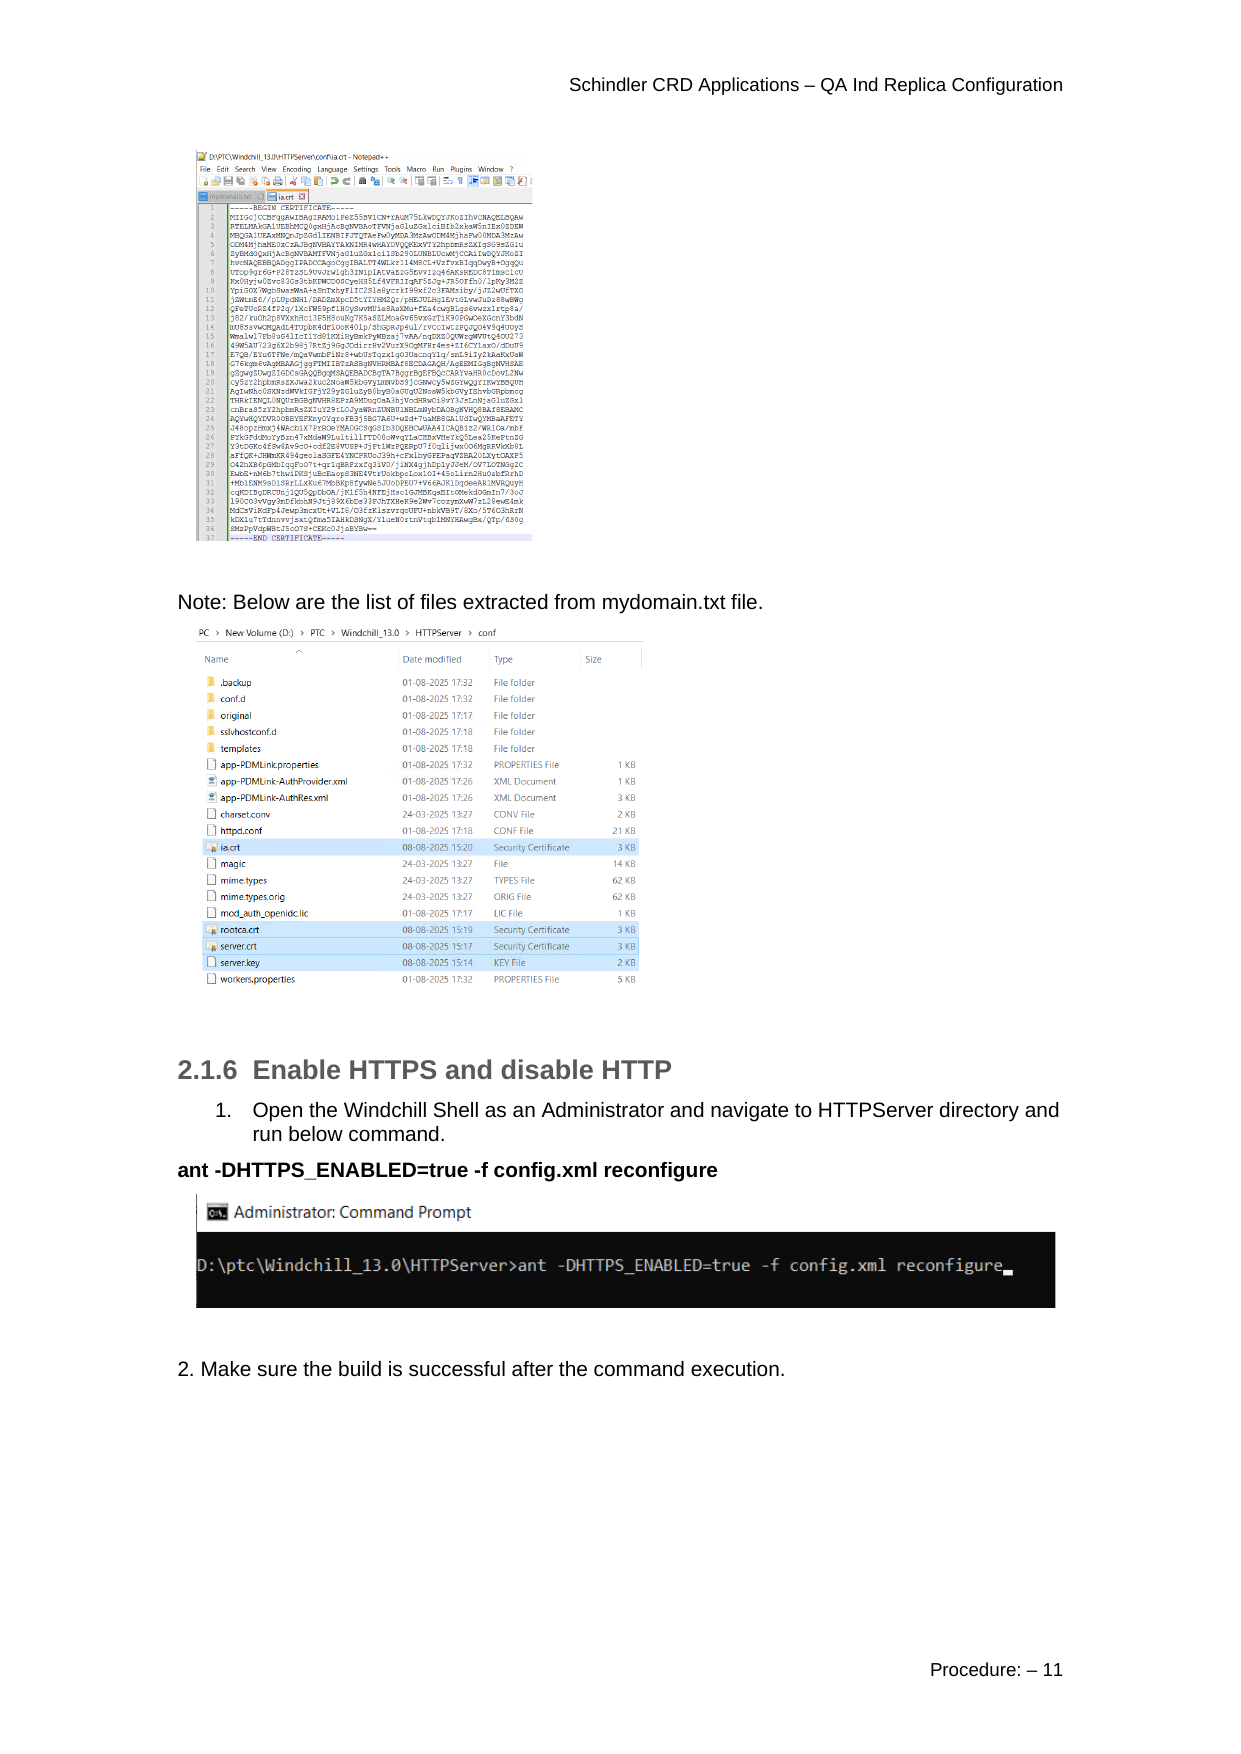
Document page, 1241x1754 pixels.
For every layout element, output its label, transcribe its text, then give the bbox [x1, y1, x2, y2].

list Open the Windchill Shell as an Administrator and navigate to HTTPServer directory and run below command. [215, 1098, 1063, 1146]
picture [196, 626, 644, 1017]
picture [196, 1194, 1056, 1308]
text Note: Below are the list of files extracted from mydomain.txt file. [177, 589, 1063, 613]
picture [196, 150, 533, 541]
text ant -DHTTPS_ENABLED=true -f config.xml reconfigure [177, 1158, 1063, 1182]
text 2. Make sure the build is successful after the command execution. [177, 1357, 1063, 1381]
subtitle Enable HTTPS and disable HTTP [177, 1054, 1063, 1085]
